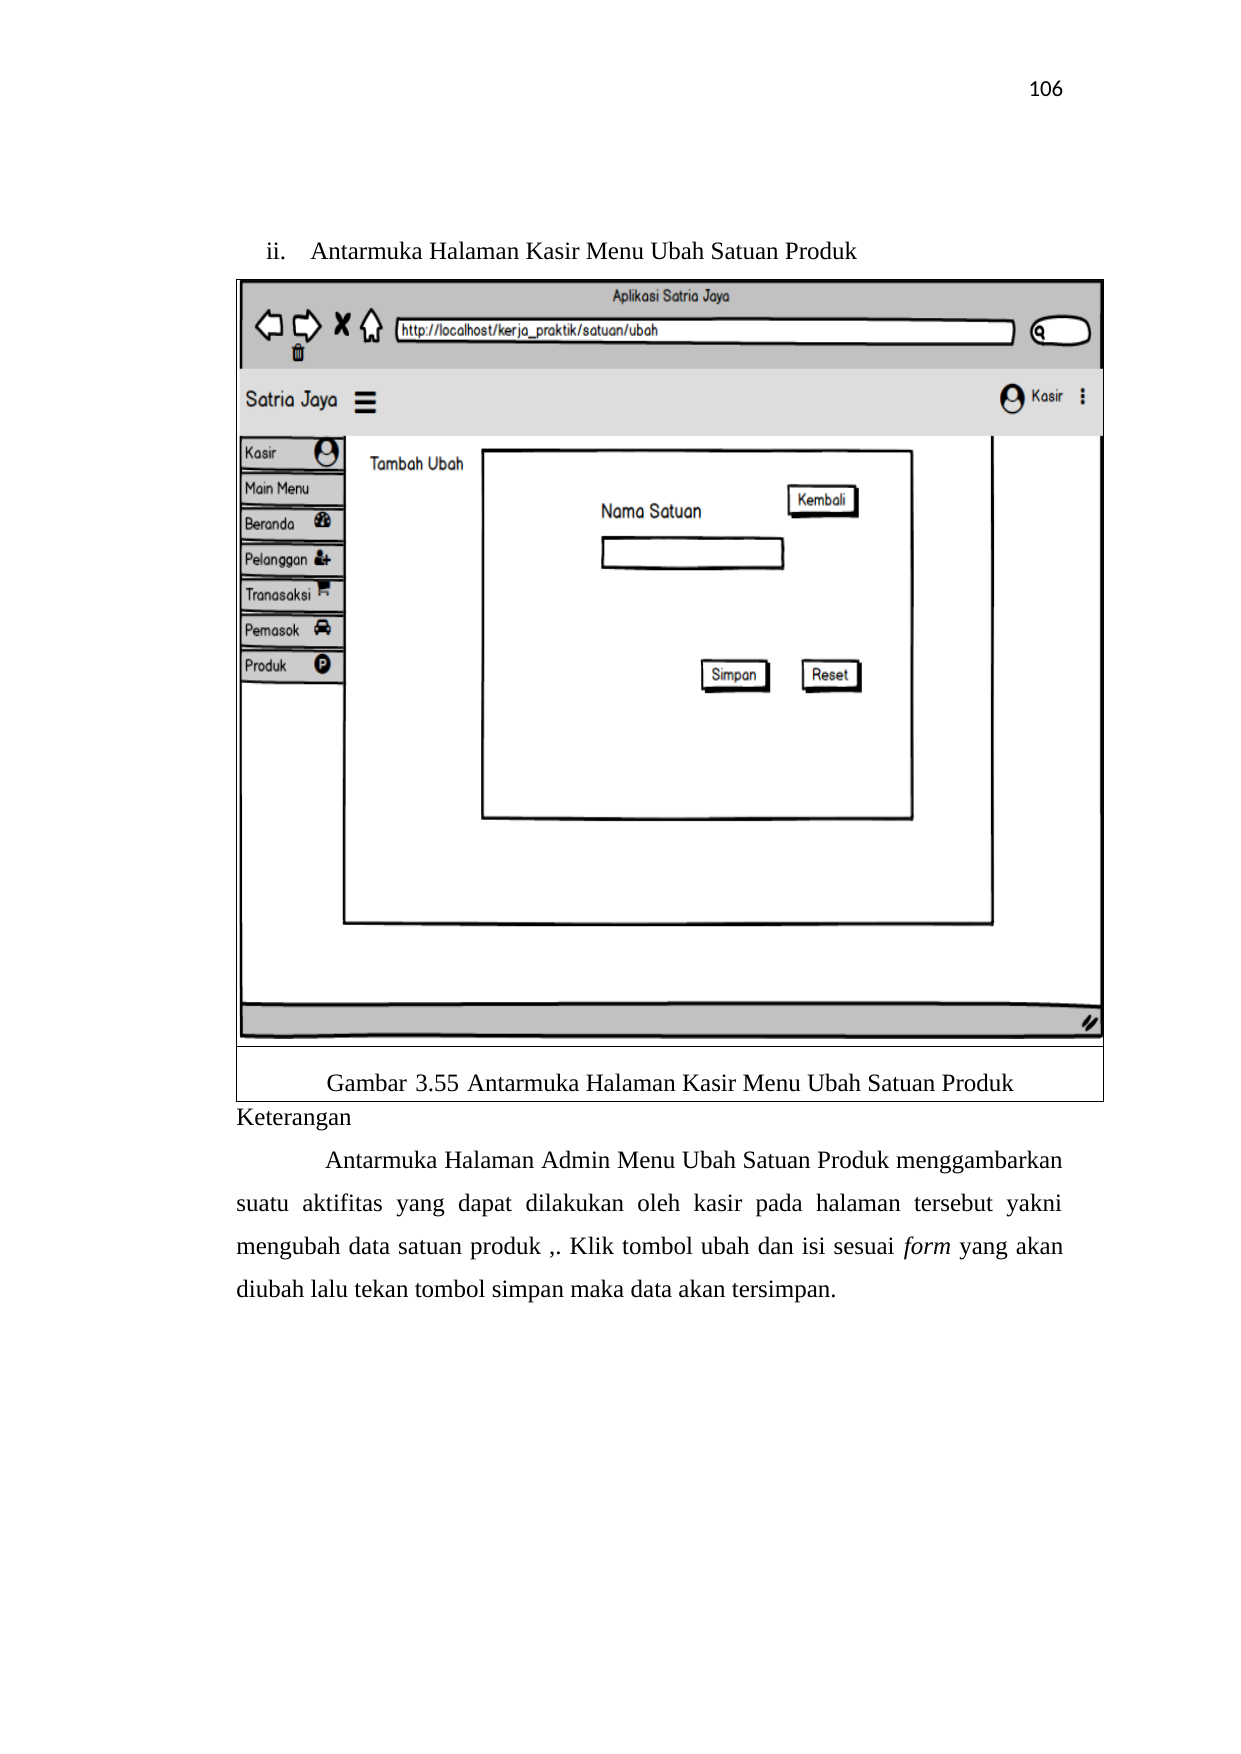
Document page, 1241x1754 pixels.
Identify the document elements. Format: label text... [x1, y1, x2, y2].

list Antarmuka Halaman Kasir Menu Ubah Satuan Produk [266, 236, 1063, 265]
text Antarmuka Halaman Admin Menu Ubah Satuan Produk menggambarkan suatu aktifitas yang dapat dilakukan oleh kasir pada halaman tersebut yakni mengubah data satuan produk ,. Klik tombol ubah dan isi sesuai form yang akan diubah lalu tekan tombol simpan maka data akan tersimpan. [236, 1145, 1063, 1303]
text Keterangan [236, 1102, 1063, 1130]
table_cell Gambar 3.55 Antarmuka Halaman Kasir Menu Ubah Satuan Produk [237, 1047, 1103, 1101]
table_header [237, 280, 1103, 1046]
